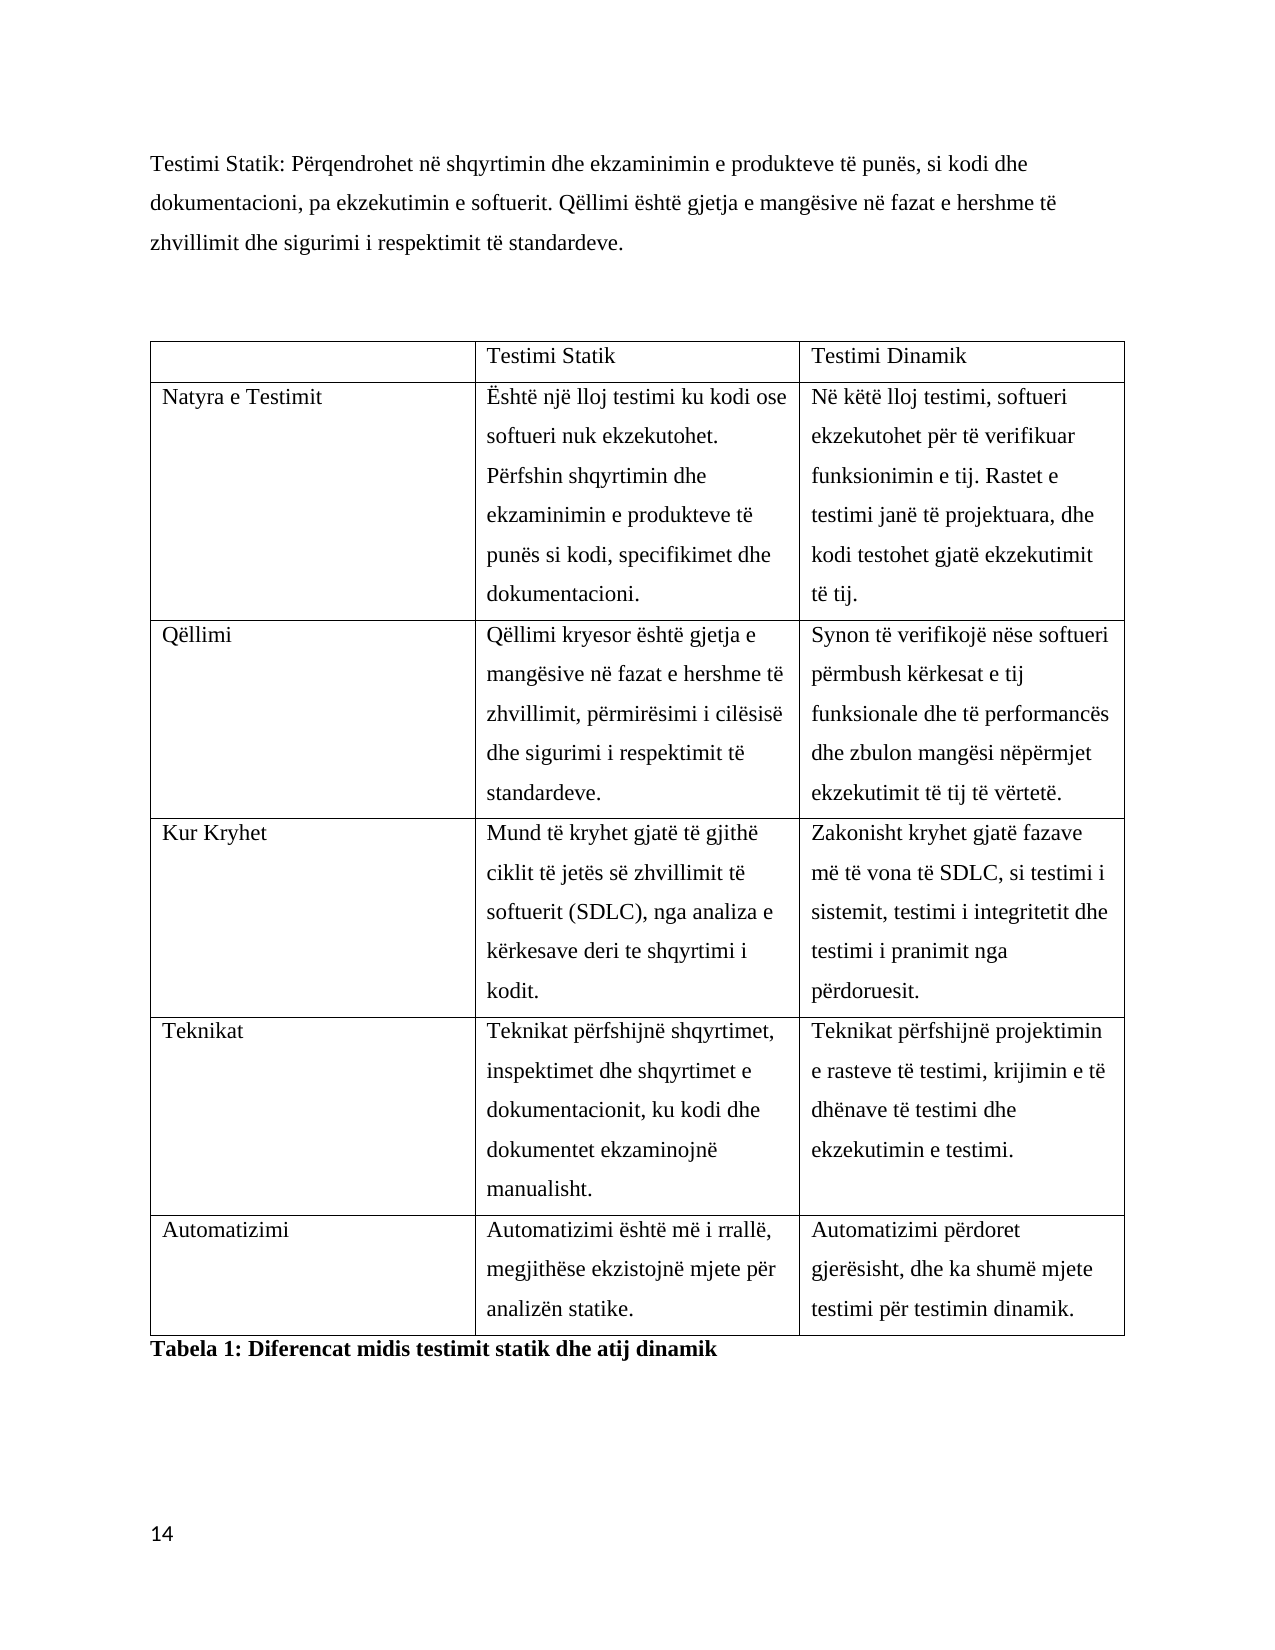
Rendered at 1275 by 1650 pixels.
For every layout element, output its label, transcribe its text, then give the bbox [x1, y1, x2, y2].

table_header Testimi Dinamik [800, 342, 1124, 382]
table_cell Zakonisht kryhet gjatë fazave më të vona të SDLC, si testimi i sistemit, testimi i integritetit dhe testimi i pranimit nga përdoruesit. [800, 819, 1124, 1017]
table_cell Automatizimi është më i rrallë, megjithëse ekzistojnë mjete për analizën statike. [476, 1216, 799, 1334]
table_header Testimi Statik [476, 342, 799, 382]
table_header [151, 342, 475, 382]
table_cell Teknikat përfshijnë shqyrtimet, inspektimet dhe shqyrtimet e dokumentacionit, ku kodi dhe dokumentet ekzaminojnë manualisht. [476, 1018, 799, 1215]
table_cell Në këtë lloj testimi, softueri ekzekutohet për të verifikuar funksionimin e tij. Rastet e testimi janë të projektuara, dhe kodi testohet gjatë ekzekutimit të tij. [800, 383, 1124, 620]
table_cell Natyra e Testimit [151, 383, 475, 620]
table_cell Automatizimi [151, 1216, 475, 1334]
table_cell Qëllimi kryesor është gjetja e mangësive në fazat e hershme të zhvillimit, përmirësimi i cilësisë dhe sigurimi i respektimit të standardeve. [476, 621, 799, 818]
text Testimi Statik: Përqendrohet në shqyrtimin dhe ekzaminimin e produkteve të punës, si kodi dhe dokumentacioni, pa ekzekutimin e softuerit. Qëllimi është gjetja e mangësive në fazat e hershme të zhvillimit dhe sigurimi i respektimit të standardeve. [150, 150, 1125, 255]
table_cell Teknikat [151, 1018, 475, 1215]
table_cell Qëllimi [151, 621, 475, 818]
table_cell Mund të kryhet gjatë të gjithë ciklit të jetës së zhvillimit të softuerit (SDLC), nga analiza e kërkesave deri te shqyrtimi i kodit. [476, 819, 799, 1017]
table_cell Teknikat përfshijnë projektimin e rasteve të testimi, krijimin e të dhënave të testimi dhe ekzekutimin e testimi. [800, 1018, 1124, 1215]
table_cell Është një lloj testimi ku kodi ose softueri nuk ekzekutohet. Përfshin shqyrtimin dhe ekzaminimin e produkteve të punës si kodi, specifikimet dhe dokumentacioni. [476, 383, 799, 620]
text Tabela 1: Diferencat midis testimit statik dhe atij dinamik [150, 1336, 1125, 1362]
table_cell Kur Kryhet [151, 819, 475, 1017]
table_cell Synon të verifikojë nëse softueri përmbush kërkesat e tij funksionale dhe të performancës dhe zbulon mangësi nëpërmjet ekzekutimit të tij të vërtetë. [800, 621, 1124, 818]
table_cell Automatizimi përdoret gjerësisht, dhe ka shumë mjete testimi për testimin dinamik. [800, 1216, 1124, 1334]
